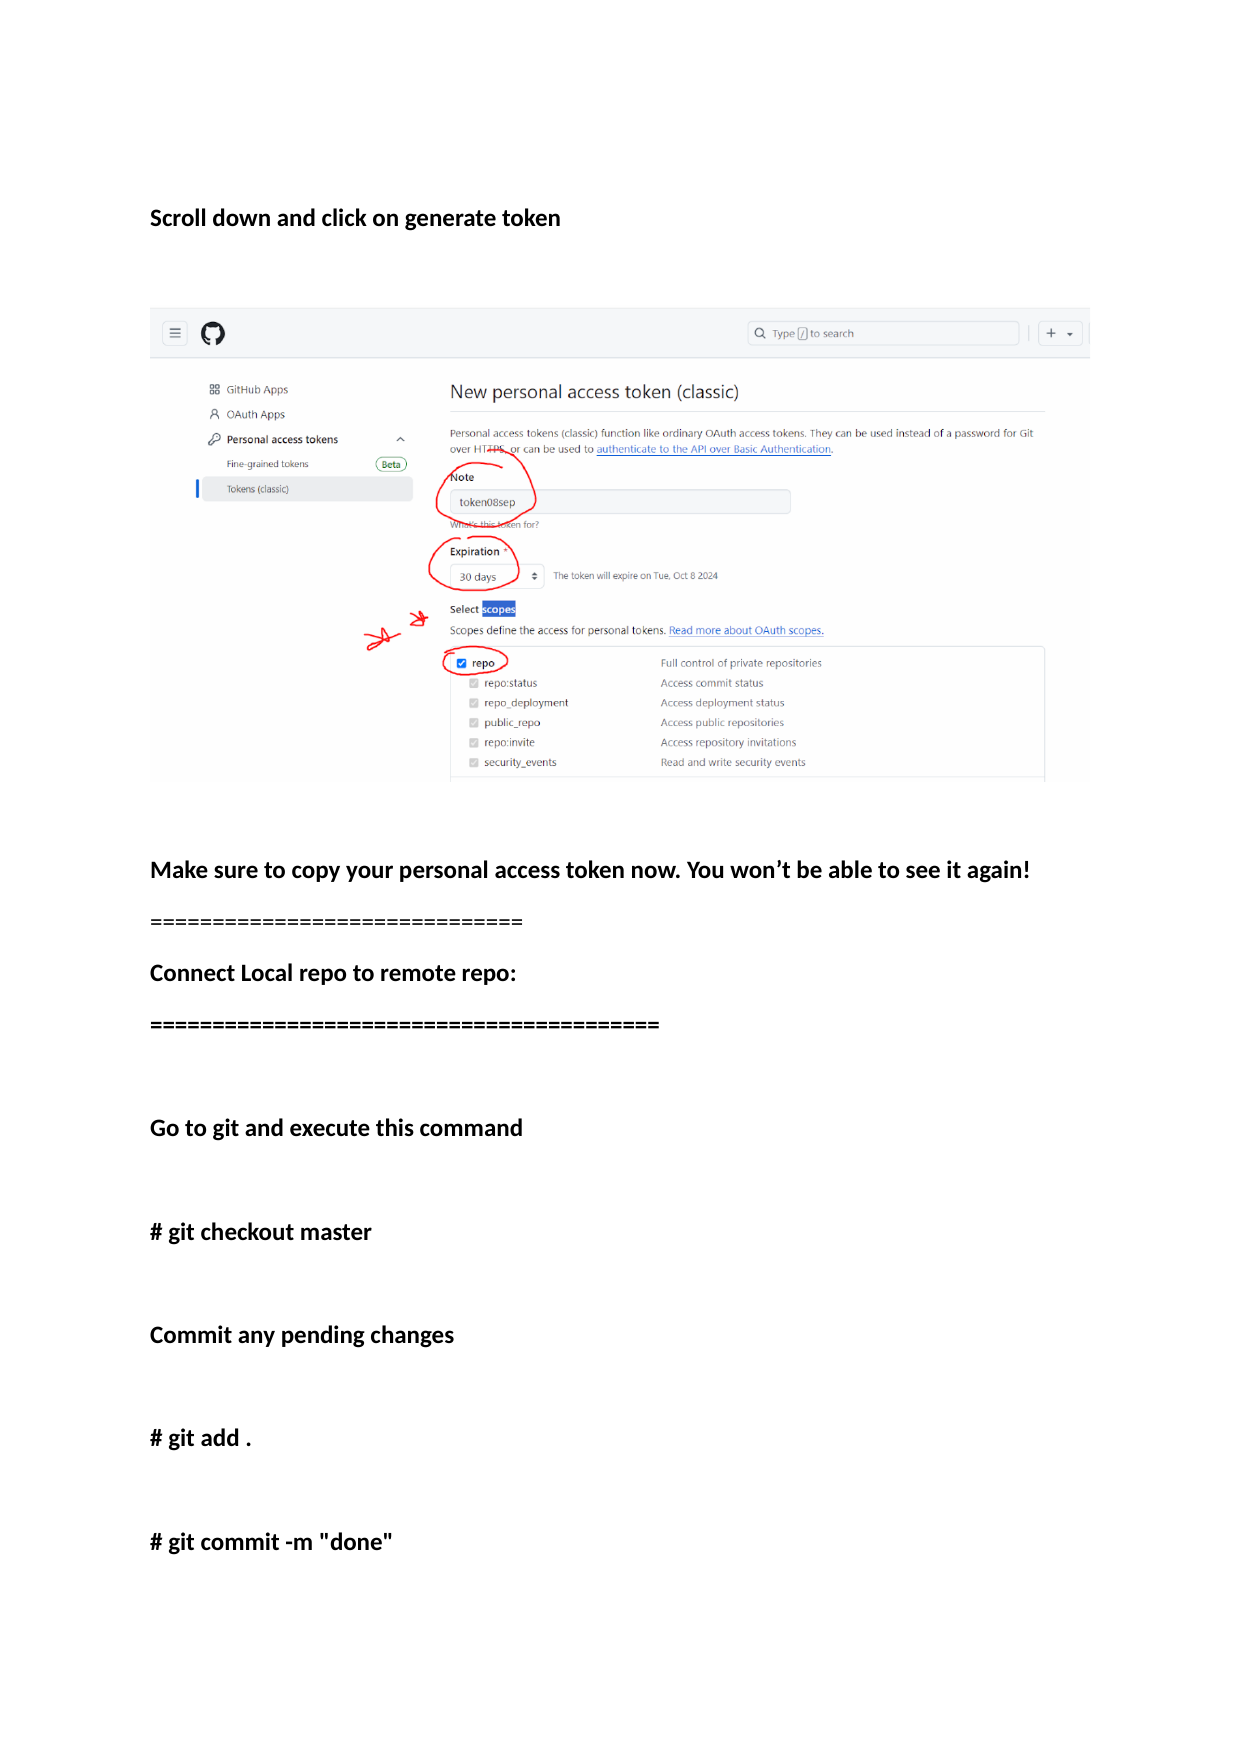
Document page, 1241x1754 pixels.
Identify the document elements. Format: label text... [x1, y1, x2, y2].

text Make sure to copy your personal access token now. You won’t be able to see it again! [150, 854, 1090, 884]
text # git checkout master [150, 1216, 1090, 1246]
picture [150, 305, 1091, 782]
text Go to git and execute this command [150, 1112, 1090, 1143]
text # git commit -m "done" [150, 1526, 1090, 1556]
text Commit any pending changes [150, 1319, 1090, 1349]
text ========================================= [150, 1009, 1090, 1039]
text Connect Local repo to remote repo: [150, 957, 1090, 988]
text ============================== [150, 906, 1090, 936]
text # git add . [150, 1422, 1090, 1453]
text Scroll down and click on generate token [150, 202, 1090, 232]
